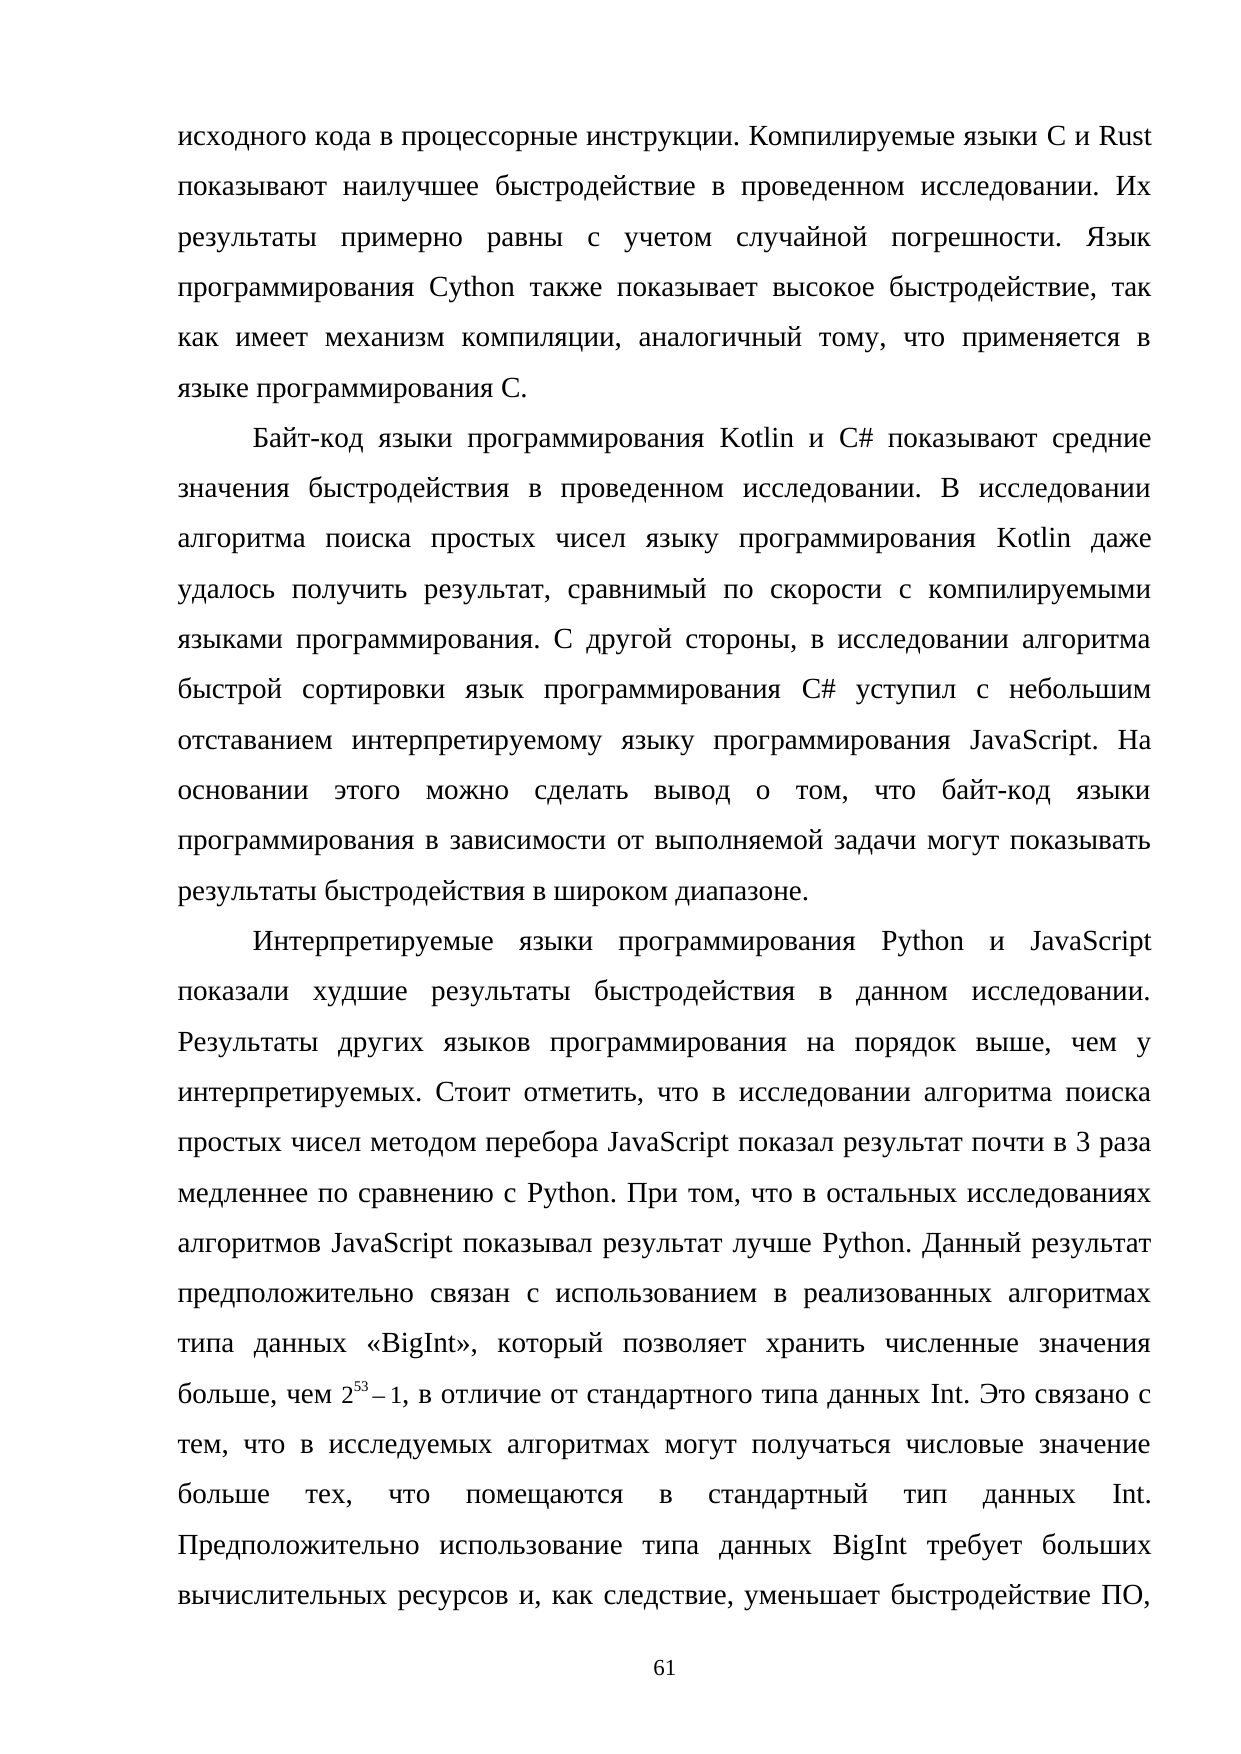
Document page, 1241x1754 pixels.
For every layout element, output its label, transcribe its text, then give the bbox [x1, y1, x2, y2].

text Байт-код языки программирования Kotlin и C# показывают средние значения быстродействия в проведенном исследовании. В исследовании алгоритма поиска простых чисел языку программирования Kotlin даже удалось получить результат, сравнимый по скорости с компилируемыми языками программирования. С другой стороны, в исследовании алгоритма быстрой сортировки язык программирования C# уступил с небольшим отставанием интерпретируемому языку программирования JavaScript. На основании этого можно сделать вывод о том, что байт-код языки программирования в зависимости от выполняемой задачи могут показывать результаты быстродействия в широком диапазоне. [177, 420, 1152, 906]
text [177, 118, 1152, 403]
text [177, 923, 1152, 1611]
